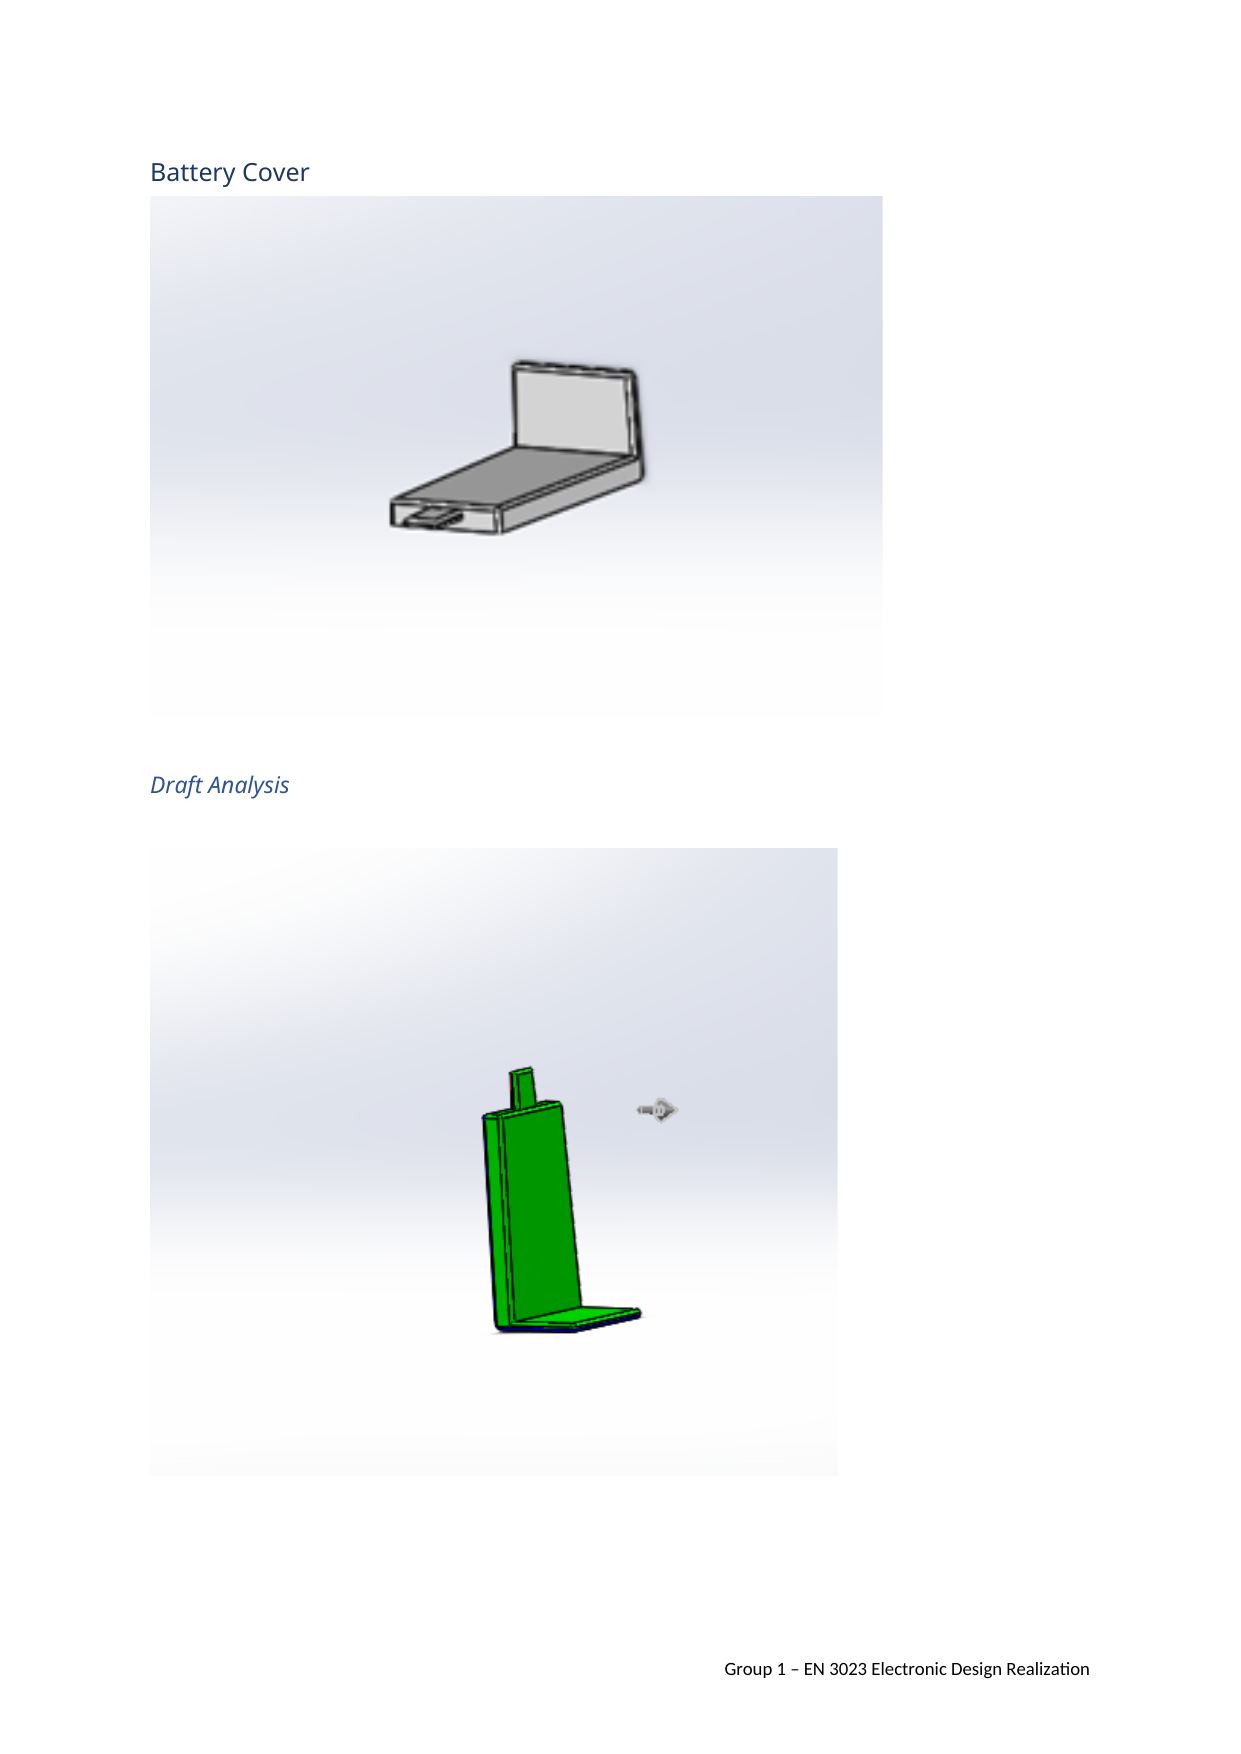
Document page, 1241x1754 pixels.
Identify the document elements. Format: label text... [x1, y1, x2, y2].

subtitle Battery Cover [150, 154, 1090, 188]
picture [150, 848, 838, 1476]
picture [150, 196, 883, 718]
subtitle Draft Analysis [150, 769, 1090, 800]
